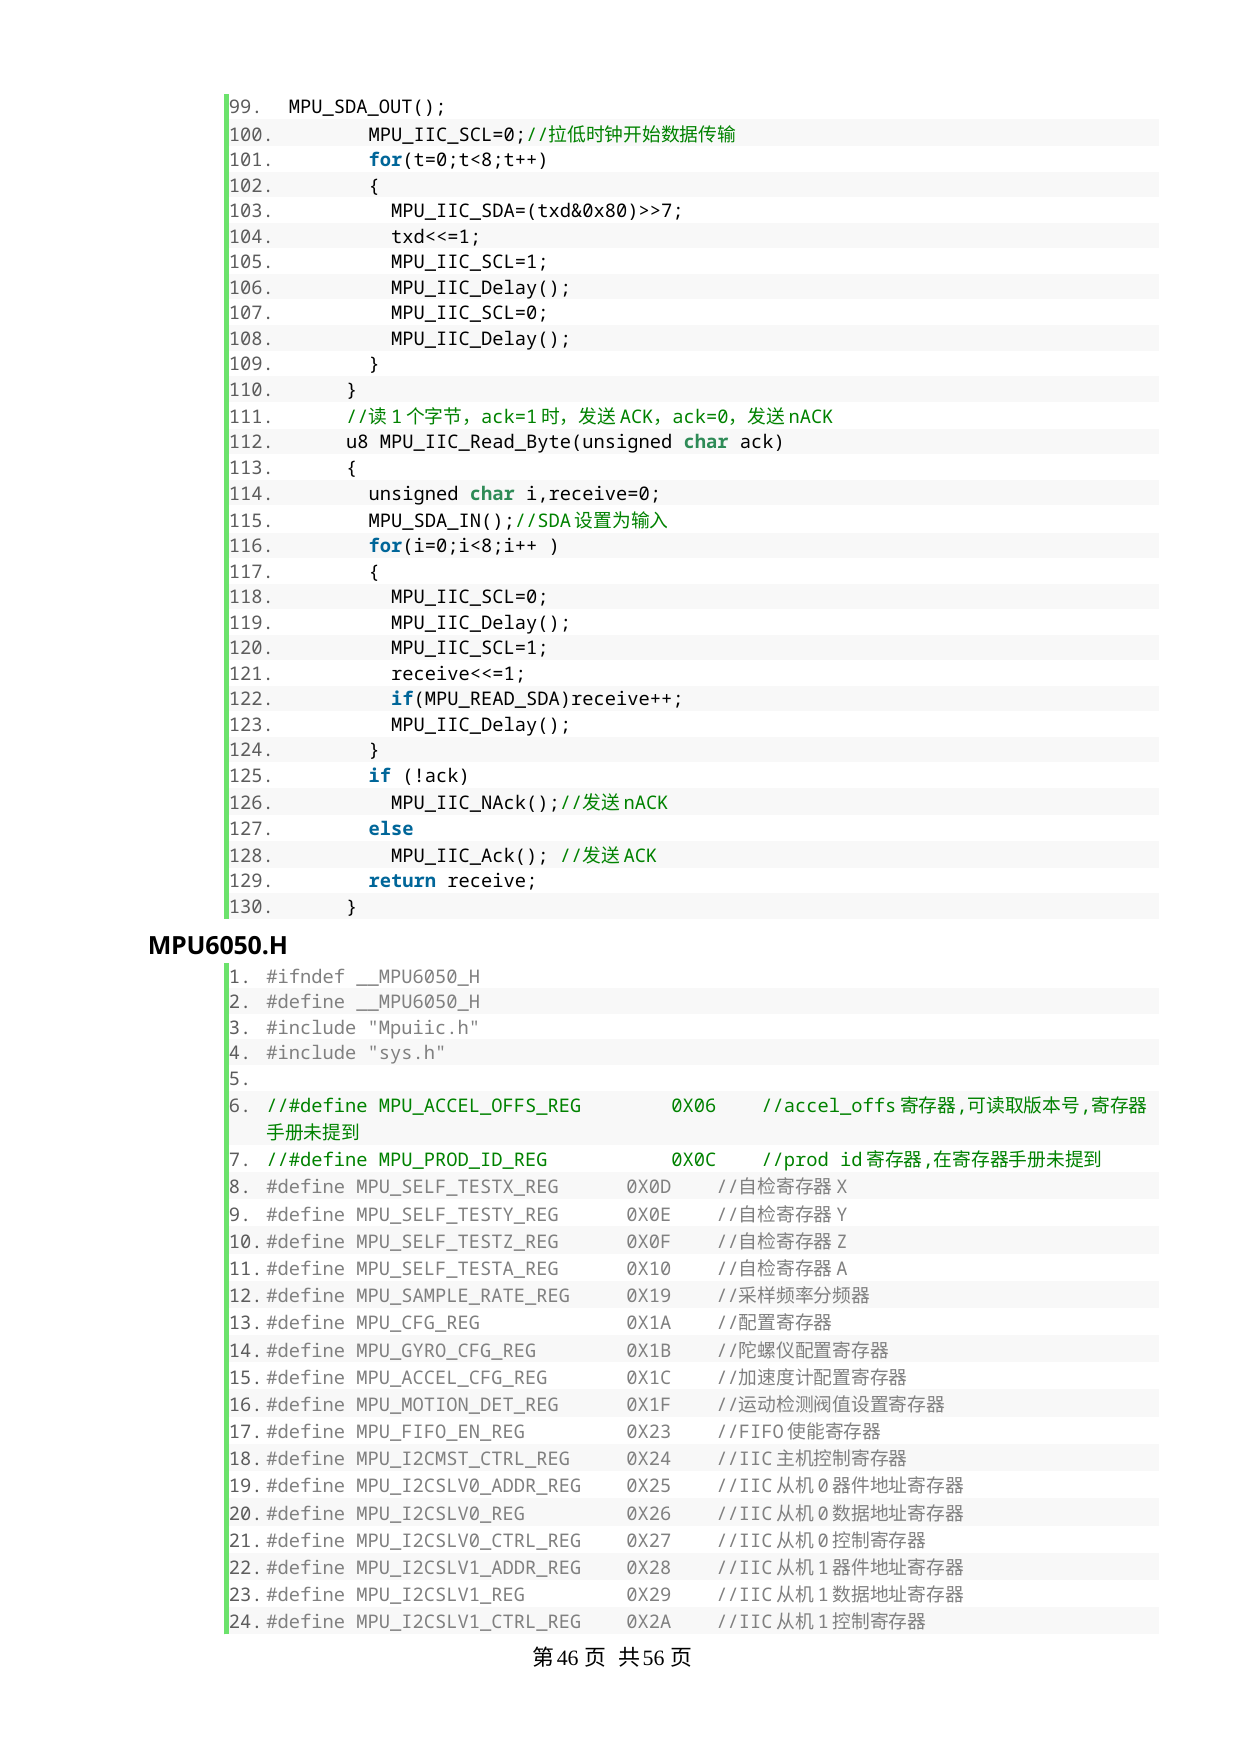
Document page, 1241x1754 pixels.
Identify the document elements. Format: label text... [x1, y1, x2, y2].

list #include "Mpuiic.h" [229, 1014, 1159, 1039]
list #define MPU_FIFO_EN_REG 0X23 //FIFO使能寄存器 [229, 1417, 1159, 1444]
list } [229, 737, 1159, 762]
list MPU_IIC_SCL=1; [229, 635, 1159, 660]
list } [229, 376, 1159, 402]
list MPU_IIC_SDA=(txd&0x80)>>7; [229, 197, 1159, 223]
list #include "sys.h" [229, 1039, 1159, 1065]
list #define MPU_I2CSLV1_CTRL_REG 0X2A //IIC从机1控制寄存器 [229, 1607, 1159, 1634]
list MPU_IIC_Ack(); //发送ACK [229, 841, 1159, 868]
list for(t=0;t<8;t++) [229, 146, 1159, 172]
list #define MPU_I2CMST_CTRL_REG 0X24 //IIC主机控制寄存器 [229, 1444, 1159, 1471]
list //#define MPU_PROD_ID_REG 0X0C //prod id寄存器,在寄存器手册未提到 [229, 1145, 1159, 1172]
list MPU_IIC_Delay(); [229, 609, 1159, 635]
list #define MPU_MOTION_DET_REG 0X1F //运动检测阀值设置寄存器 [229, 1389, 1159, 1417]
list MPU_IIC_NAck();//发送nACK [229, 788, 1159, 815]
list } [229, 351, 1159, 376]
list //读1个字节，ack=1时，发送ACK，ack=0，发送nACK [229, 402, 1159, 429]
list #define MPU_GYRO_CFG_REG 0X1B //陀螺仪配置寄存器 [229, 1335, 1159, 1362]
list MPU_IIC_Delay(); [229, 274, 1159, 299]
list u8 MPU_IIC_Read_Byte(unsigned char ack) [229, 429, 1159, 454]
list #define MPU_I2CSLV0_REG 0X26 //IIC从机0数据地址寄存器 [229, 1498, 1159, 1526]
list MPU_IIC_SCL=0;//拉低时钟开始数据传输 [229, 119, 1159, 146]
list #define MPU_I2CSLV0_CTRL_REG 0X27 //IIC从机0控制寄存器 [229, 1526, 1159, 1553]
list receive<<=1; [229, 660, 1159, 686]
list #define MPU_SELF_TESTZ_REG 0X0F //自检寄存器Z [229, 1226, 1159, 1254]
list for(i=0;i<8;i++ ) [229, 533, 1159, 558]
list MPU_IIC_SCL=1; [229, 248, 1159, 274]
list #define MPU_SELF_TESTX_REG 0X0D //自检寄存器X [229, 1172, 1159, 1199]
list return receive; [229, 868, 1159, 893]
list if (!ack) [229, 762, 1159, 788]
list MPU_SDA_IN();//SDA设置为输入 [229, 505, 1159, 533]
list } [229, 893, 1159, 919]
list //#define MPU_ACCEL_OFFS_REG 0X06 //accel_offs寄存器,可读取版本号,寄存器手册未提到 [229, 1091, 1159, 1145]
list #ifndef __MPU6050_H [229, 963, 1159, 988]
list #define MPU_I2CSLV0_ADDR_REG 0X25 //IIC从机0器件地址寄存器 [229, 1471, 1159, 1498]
list #define MPU_I2CSLV1_ADDR_REG 0X28 //IIC从机1器件地址寄存器 [229, 1553, 1159, 1580]
subtitle MPU6050.H [148, 919, 1159, 963]
list #define MPU_CFG_REG 0X1A //配置寄存器 [229, 1308, 1159, 1335]
list #define __MPU6050_H [229, 988, 1159, 1014]
list #define MPU_SAMPLE_RATE_REG 0X19 //采样频率分频器 [229, 1281, 1159, 1308]
list { [229, 454, 1159, 480]
list MPU_IIC_Delay(); [229, 325, 1159, 351]
list #define MPU_I2CSLV1_REG 0X29 //IIC从机1数据地址寄存器 [229, 1580, 1159, 1607]
list MPU_IIC_SCL=0; [229, 584, 1159, 609]
list { [229, 558, 1159, 584]
list #define MPU_ACCEL_CFG_REG 0X1C //加速度计配置寄存器 [229, 1362, 1159, 1389]
list if(MPU_READ_SDA)receive++; [229, 686, 1159, 711]
list #define MPU_SELF_TESTA_REG 0X10 //自检寄存器A [230, 1254, 1159, 1281]
list unsigned char i,receive=0; [229, 480, 1159, 505]
list MPU_IIC_Delay(); [229, 711, 1159, 737]
list { [229, 172, 1159, 197]
list txd<<=1; [229, 223, 1159, 248]
list MPU_SDA_OUT(); [229, 94, 1159, 119]
list #define MPU_SELF_TESTY_REG 0X0E //自检寄存器Y [229, 1199, 1159, 1226]
list MPU_IIC_SCL=0; [229, 299, 1159, 325]
list else [229, 815, 1159, 841]
